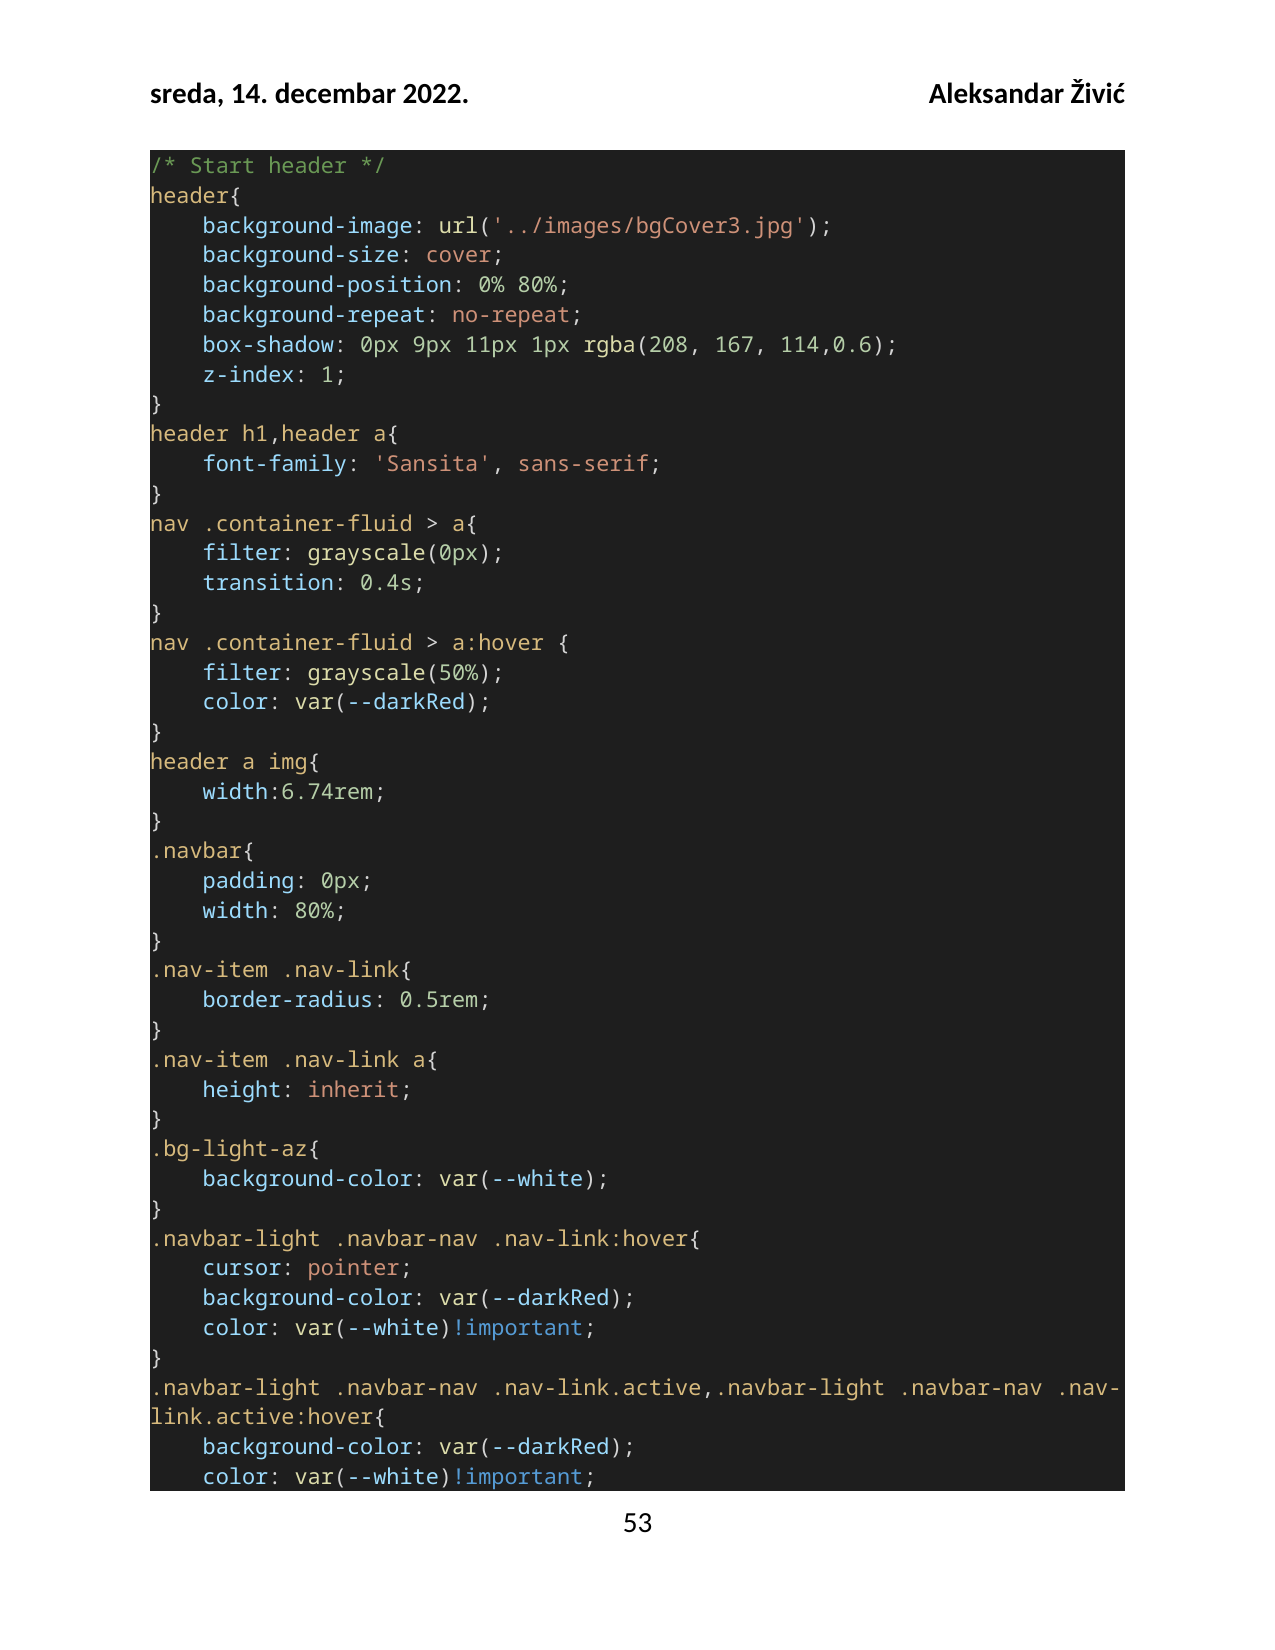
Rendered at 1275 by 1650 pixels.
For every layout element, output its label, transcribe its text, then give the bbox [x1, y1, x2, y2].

text .nav-item .nav-link a{ [150, 1044, 1125, 1073]
text } [150, 1014, 1125, 1044]
text } [150, 1103, 1125, 1133]
text background-image: url('../images/bgCover3.jpg'); [150, 209, 1125, 239]
text header h1,header a{ [150, 418, 1125, 448]
text height: inherit; [150, 1073, 1125, 1103]
text z-index: 1; [150, 358, 1125, 388]
text width: 80%; [150, 895, 1125, 924]
text .navbar{ [150, 835, 1125, 865]
text nav .container-fluid > a{ [150, 507, 1125, 537]
text color: var(--white)!important; [150, 1312, 1125, 1342]
text background-position: 0% 80%; [150, 269, 1125, 299]
text .navbar-light .navbar-nav .nav-link:hover{ [150, 1222, 1125, 1252]
text /* Start header */ [150, 150, 1125, 180]
text nav .container-fluid > a:hover { [150, 627, 1125, 656]
text background-size: cover; [150, 239, 1125, 269]
text } [150, 597, 1125, 627]
text color: var(--white)!important; [150, 1461, 1125, 1491]
text font-family: 'Sansita', sans-serif; [150, 448, 1125, 478]
text } [150, 388, 1125, 418]
text background-color: var(--darkRed); [150, 1431, 1125, 1461]
text filter: grayscale(0px); [150, 537, 1125, 567]
text } [150, 1342, 1125, 1371]
text } [150, 716, 1125, 746]
text } [150, 478, 1125, 507]
text background-repeat: no-repeat; [150, 299, 1125, 329]
text color: var(--darkRed); [150, 686, 1125, 716]
text } [150, 1193, 1125, 1222]
text filter: grayscale(50%); [150, 656, 1125, 686]
text border-radius: 0.5rem; [150, 984, 1125, 1014]
text background-color: var(--darkRed); [150, 1282, 1125, 1312]
text header a img{ [150, 746, 1125, 776]
text transition: 0.4s; [150, 567, 1125, 597]
text background-color: var(--white); [150, 1163, 1125, 1193]
text .bg-light-az{ [150, 1133, 1125, 1163]
text cursor: pointer; [150, 1252, 1125, 1282]
text width:6.74rem; [150, 776, 1125, 805]
text .nav-item .nav-link{ [150, 954, 1125, 984]
text .navbar-light .navbar-nav .nav-link.active,.navbar-light .navbar-nav .nav-link.active:hover{ [150, 1371, 1125, 1431]
text } [150, 805, 1125, 835]
text box-shadow: 0px 9px 11px 1px rgba(208, 167, 114,0.6); [150, 329, 1125, 358]
text padding: 0px; [150, 865, 1125, 895]
text header{ [150, 180, 1125, 209]
text } [150, 924, 1125, 954]
